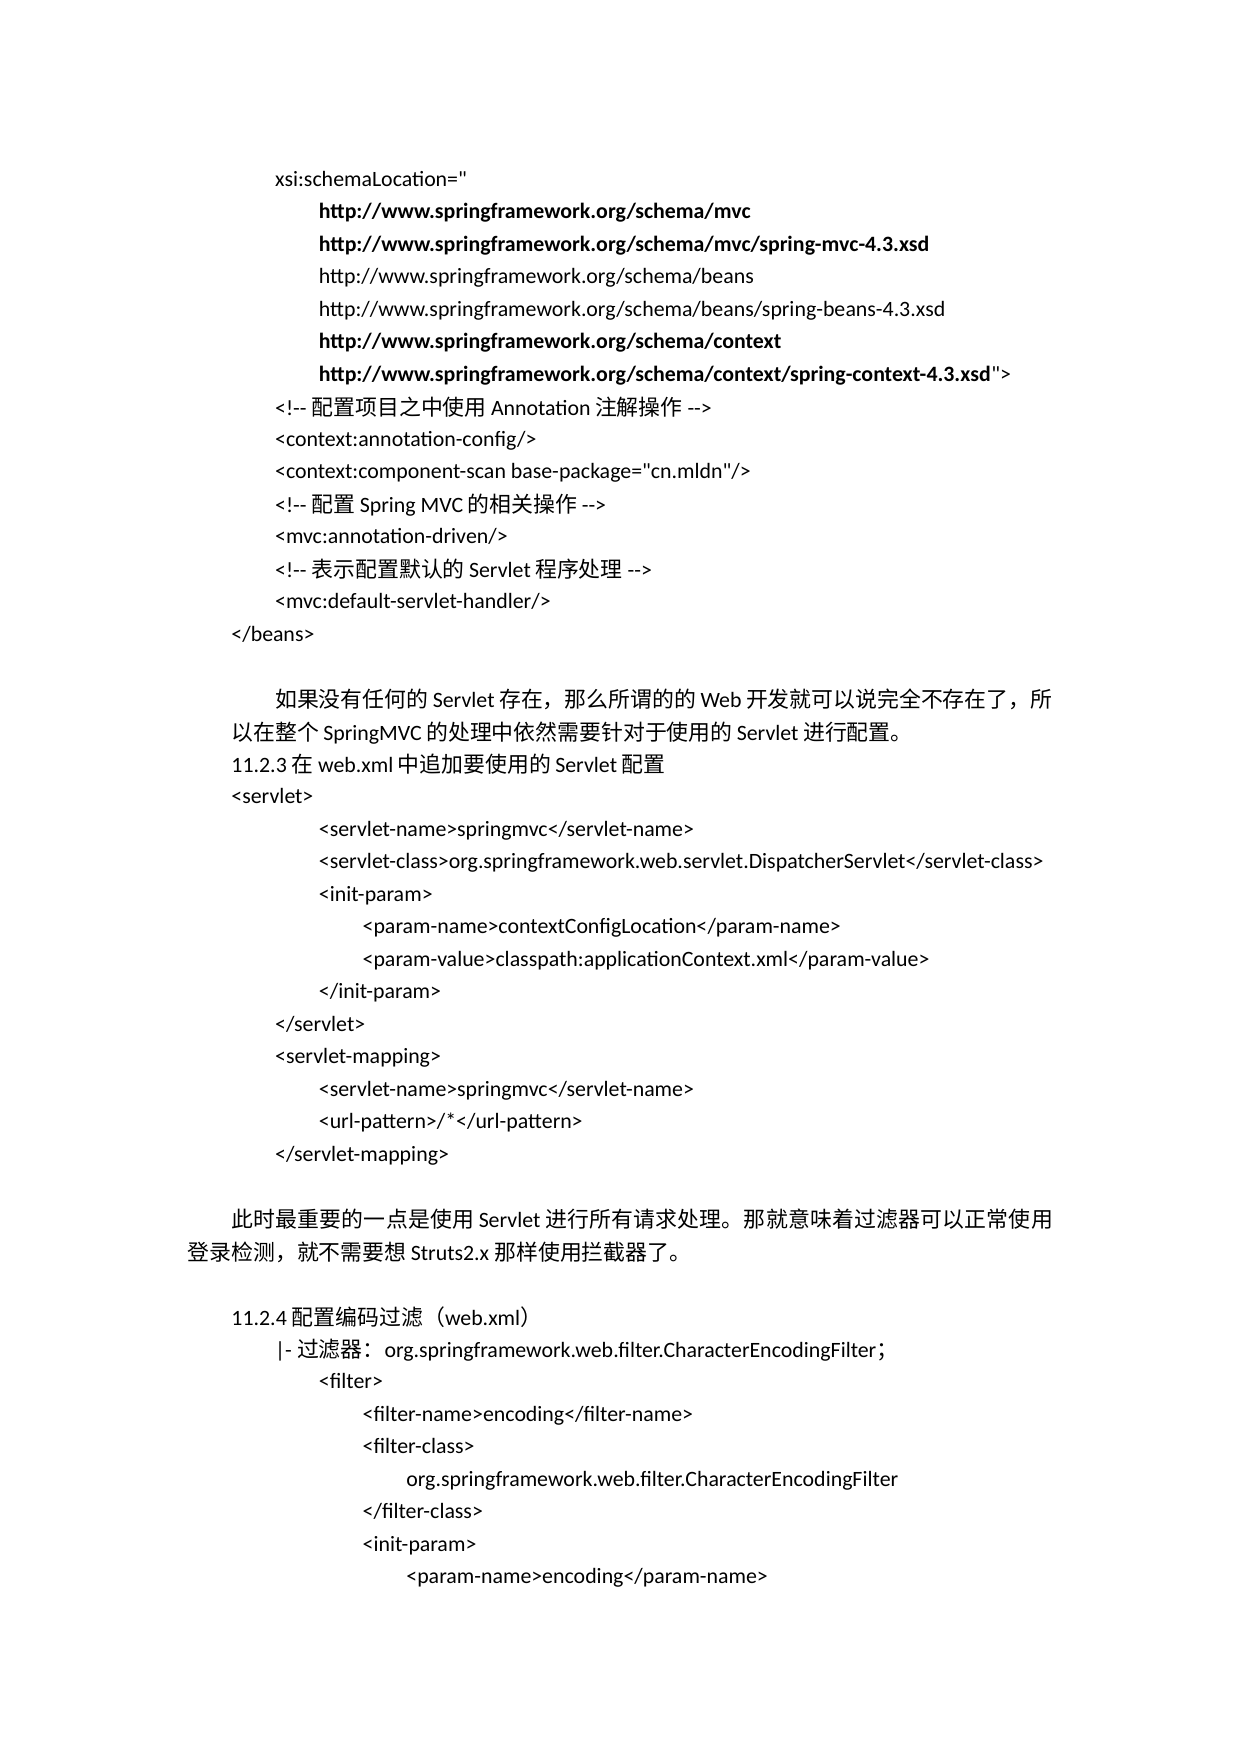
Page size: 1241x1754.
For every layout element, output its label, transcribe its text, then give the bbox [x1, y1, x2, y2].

text <mvc:annotation-driven/> [187, 519, 1053, 552]
text <init-param> [187, 877, 1053, 909]
text </servlet-mapping> [187, 1137, 1053, 1169]
text http://www.springframework.org/schema/context/spring-context-4.3.xsd"> [187, 357, 1053, 389]
text <servlet-name>springmvc</servlet-name> [187, 812, 1053, 844]
list <filter-class> [231, 1429, 1053, 1462]
text http://www.springframework.org/schema/beans/spring-beans-4.3.xsd [187, 292, 1053, 324]
list <filter> [231, 1364, 1053, 1397]
text <servlet-class>org.springframework.web.servlet.DispatcherServlet</servlet-class> [187, 844, 1053, 877]
text <servlet> [187, 779, 1053, 812]
text <servlet-mapping> [187, 1039, 1053, 1072]
text http://www.springframework.org/schema/context [187, 324, 1053, 357]
text 11.2.3 在web.xml中追加要使用的Servlet配置 [187, 747, 1053, 779]
list <filter-name>encoding</filter-name> [231, 1397, 1053, 1429]
text </init-param> [187, 974, 1053, 1007]
text <param-value>classpath:applicationContext.xml</param-value> [187, 942, 1053, 974]
text </servlet> [187, 1007, 1053, 1039]
list org.springframework.web.filter.CharacterEncodingFilter [231, 1462, 1053, 1494]
text </beans> [187, 617, 1053, 649]
text <!-- 配置项目之中使用Annotation注解操作 --> [187, 389, 1053, 422]
text <url-pattern>/*</url-pattern> [187, 1104, 1053, 1137]
text <param-name>contextConfigLocation</param-name> [187, 909, 1053, 942]
text <servlet-name>springmvc</servlet-name> [187, 1072, 1053, 1104]
text 11.2.4 配置编码过滤（web.xml） [187, 1299, 1053, 1332]
text <!-- 表示配置默认的Servlet程序处理 --> [187, 552, 1053, 584]
text <mvc:default-servlet-handler/> [187, 584, 1053, 617]
text <!-- 配置Spring MVC的相关操作 --> [187, 487, 1053, 519]
text xsi:schemaLocation=" [187, 162, 1053, 194]
text 此时最重要的一点是使用Servlet进行所有请求处理。那就意味着过滤器可以正常使用，登录检测，就不需要想Struts2.x 那样使用拦截器了。 [187, 1202, 1053, 1267]
list </filter-class> [231, 1494, 1053, 1527]
text <context:annotation-config/> [187, 422, 1053, 454]
list <init-param> [231, 1527, 1053, 1559]
list |- 过滤器：org.springframework.web.filter.CharacterEncodingFilter； [231, 1332, 1053, 1364]
text 如果没有任何的Servlet存在，那么所谓的的Web开发就可以说完全不存在了，所以在整个SpringMVC的处理中依然需要针对于使用的Servlet进行配置。 [231, 682, 1053, 747]
list <param-name>encoding</param-name> [231, 1559, 1053, 1592]
text <context:component-scan base-package="cn.mldn"/> [187, 454, 1053, 487]
text http://www.springframework.org/schema/mvc/spring-mvc-4.3.xsd [187, 227, 1053, 259]
text http://www.springframework.org/schema/mvc [187, 194, 1053, 227]
text http://www.springframework.org/schema/beans [187, 259, 1053, 292]
